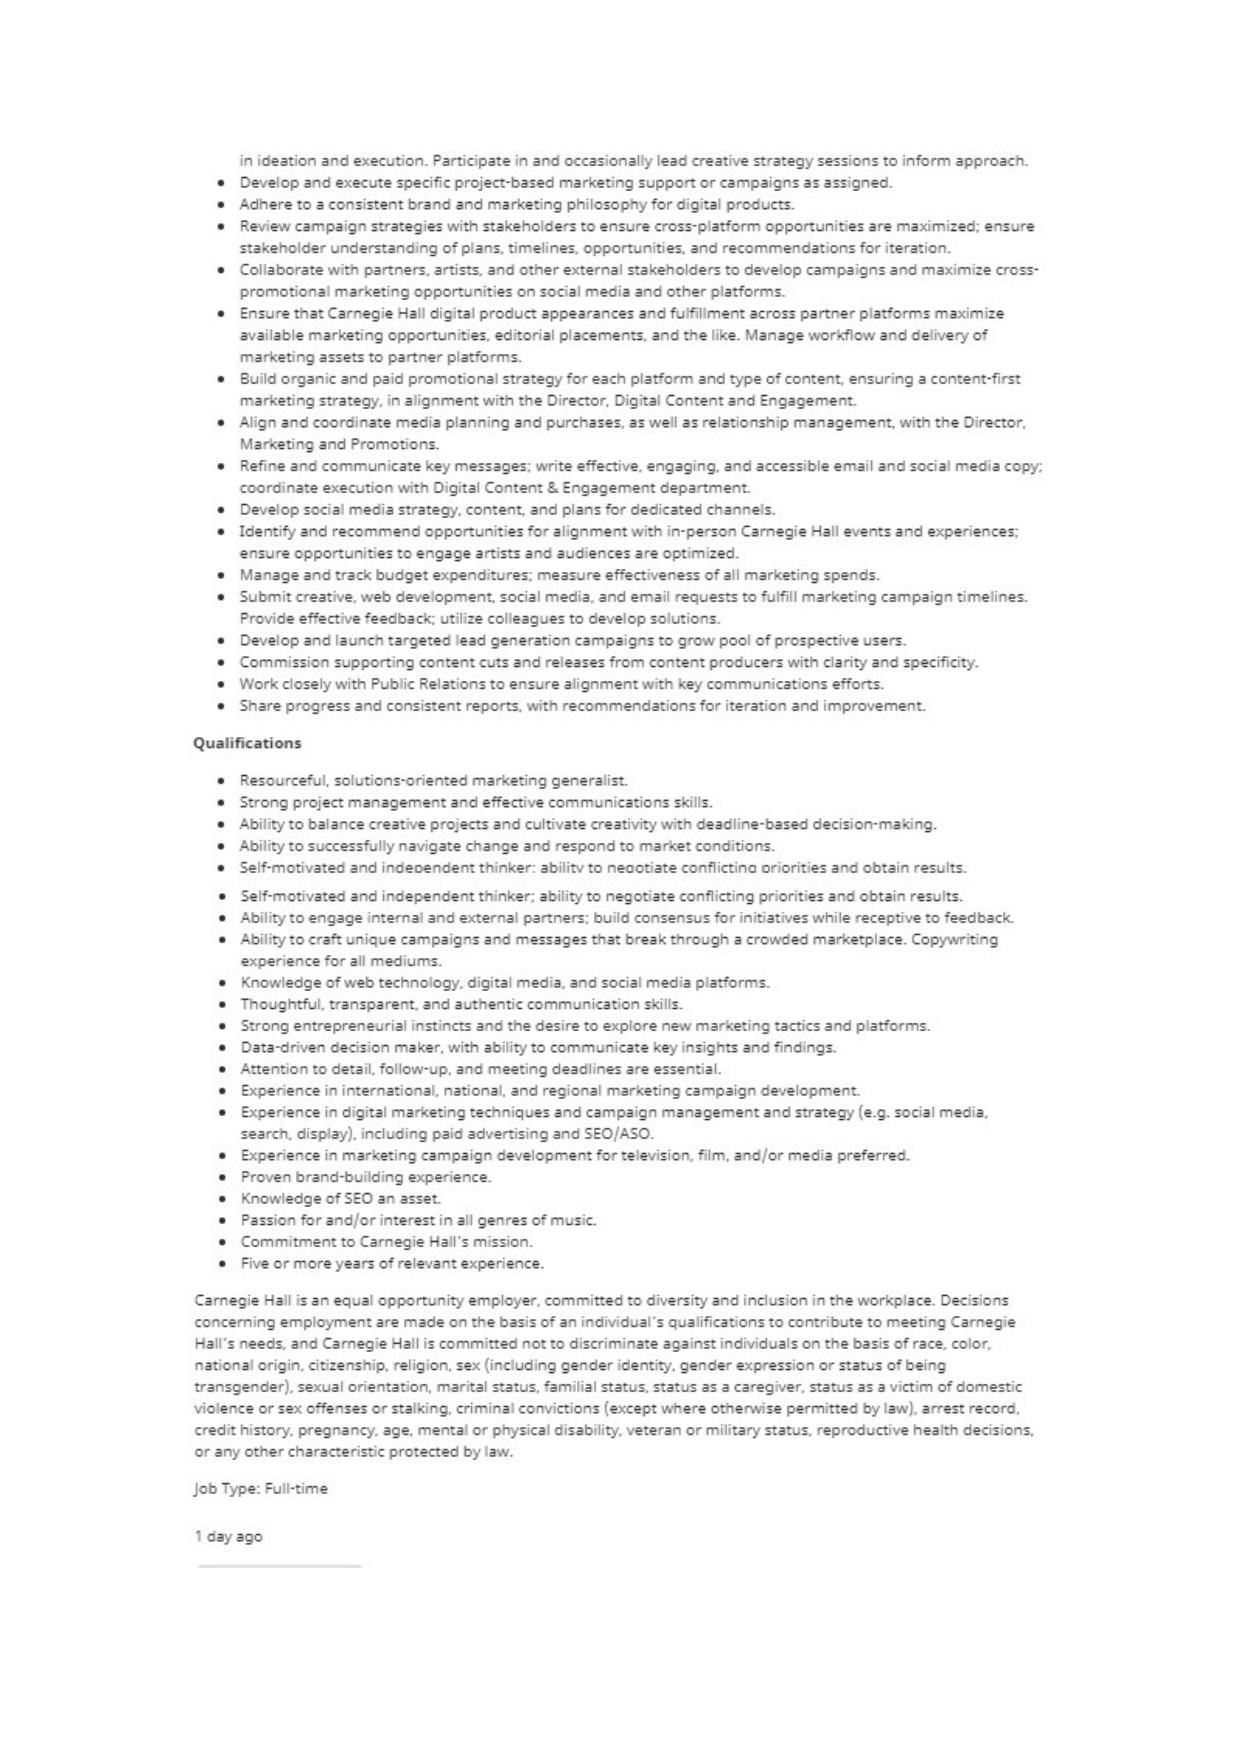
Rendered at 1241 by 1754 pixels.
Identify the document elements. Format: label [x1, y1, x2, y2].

picture [187, 150, 1053, 1568]
